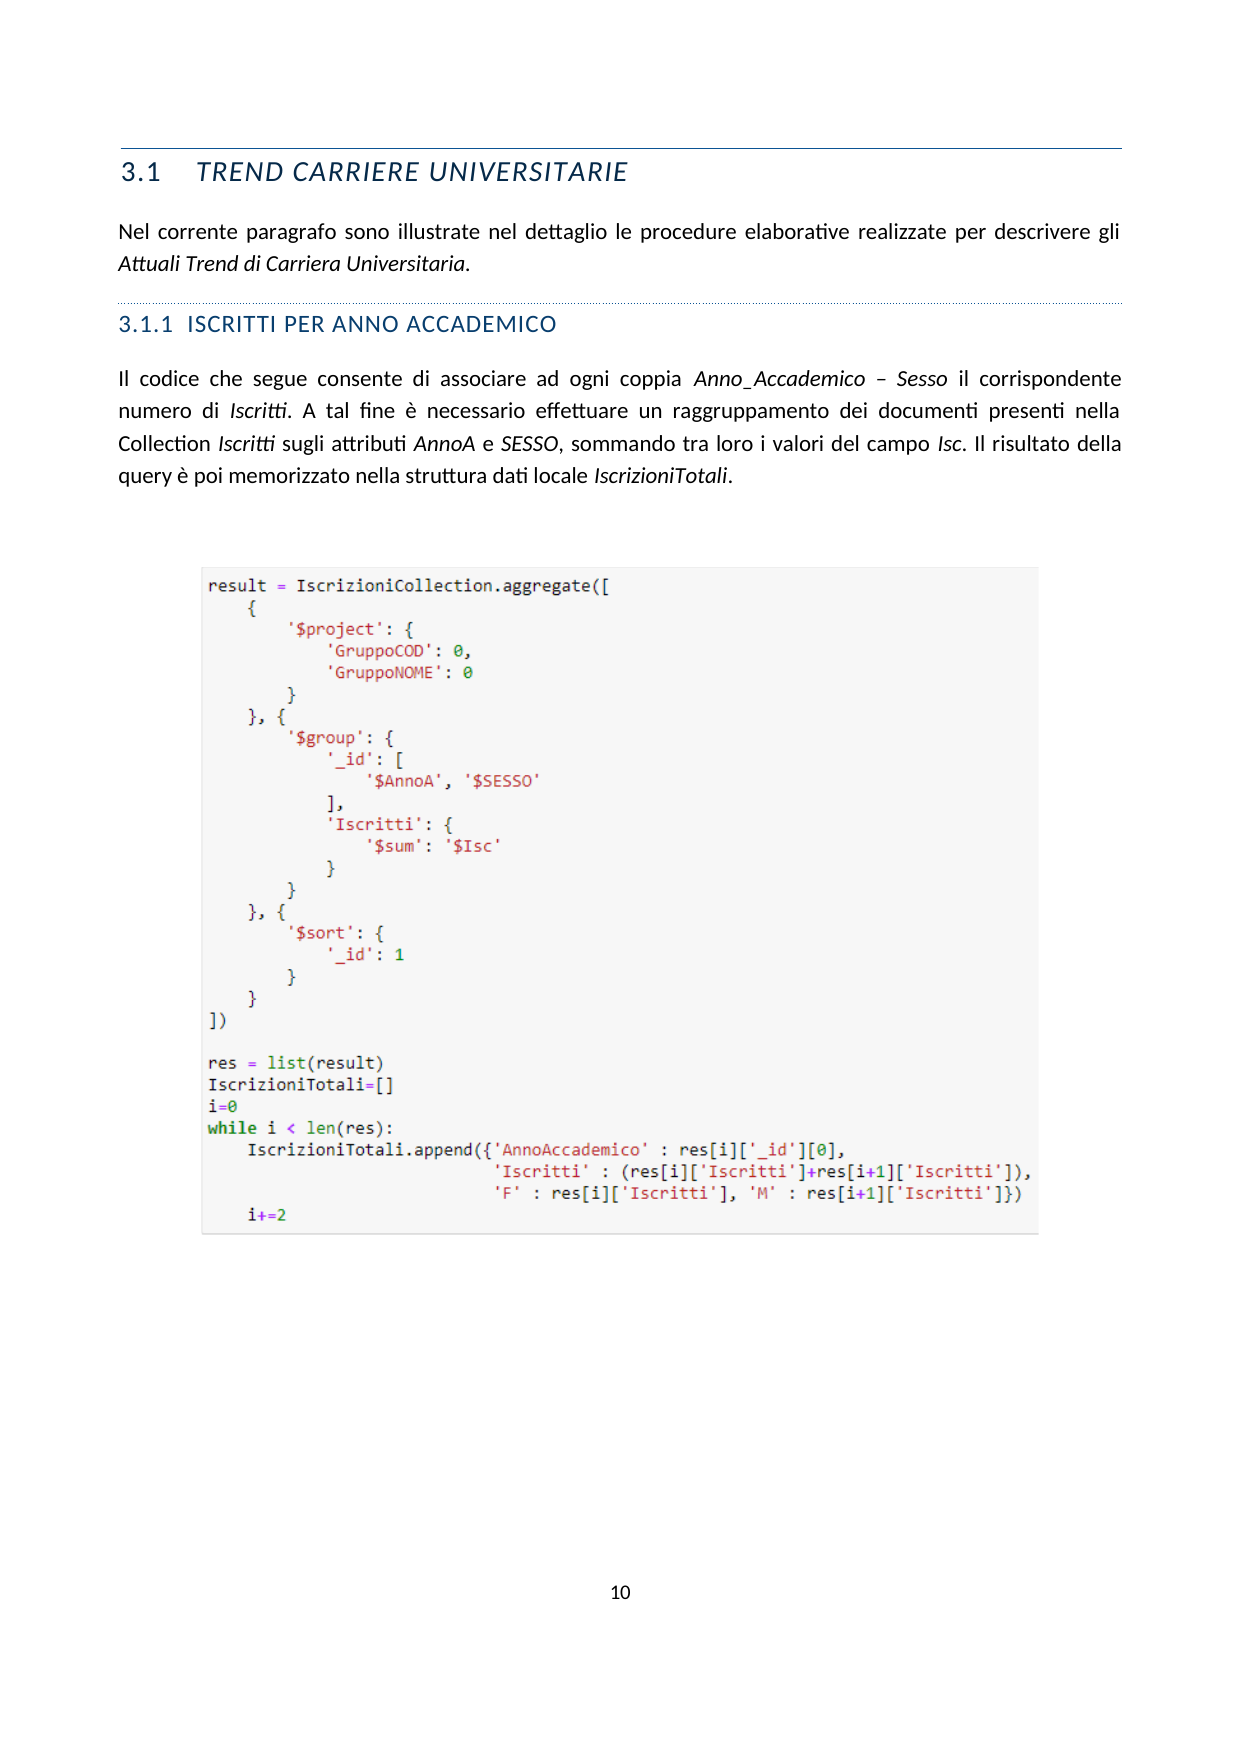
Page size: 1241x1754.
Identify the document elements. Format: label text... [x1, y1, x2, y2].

subtitle 3.1.1 Iscritti per Anno Accademico [118, 302, 1122, 339]
subtitle Trend Carriere Universitarie [121, 149, 1122, 189]
picture [201, 567, 1039, 1236]
text Il codice che segue consente di associare ad ogni coppia Anno_Accademico – Sesso il corrispondente numero di Iscritti. A tal fine è necessario effettuare un raggruppamento dei documenti presenti nella Collection Iscritti sugli attributi AnnoA e SESSO, sommando tra loro i valori del campo Isc. Il risultato della query è poi memorizzato nella struttura dati locale IscrizioniTotali. [118, 364, 1122, 489]
text Nel corrente paragrafo sono illustrate nel dettaglio le procedure elaborative realizzate per descrivere gli Attuali Trend di Carriera Universitaria. [118, 217, 1122, 277]
